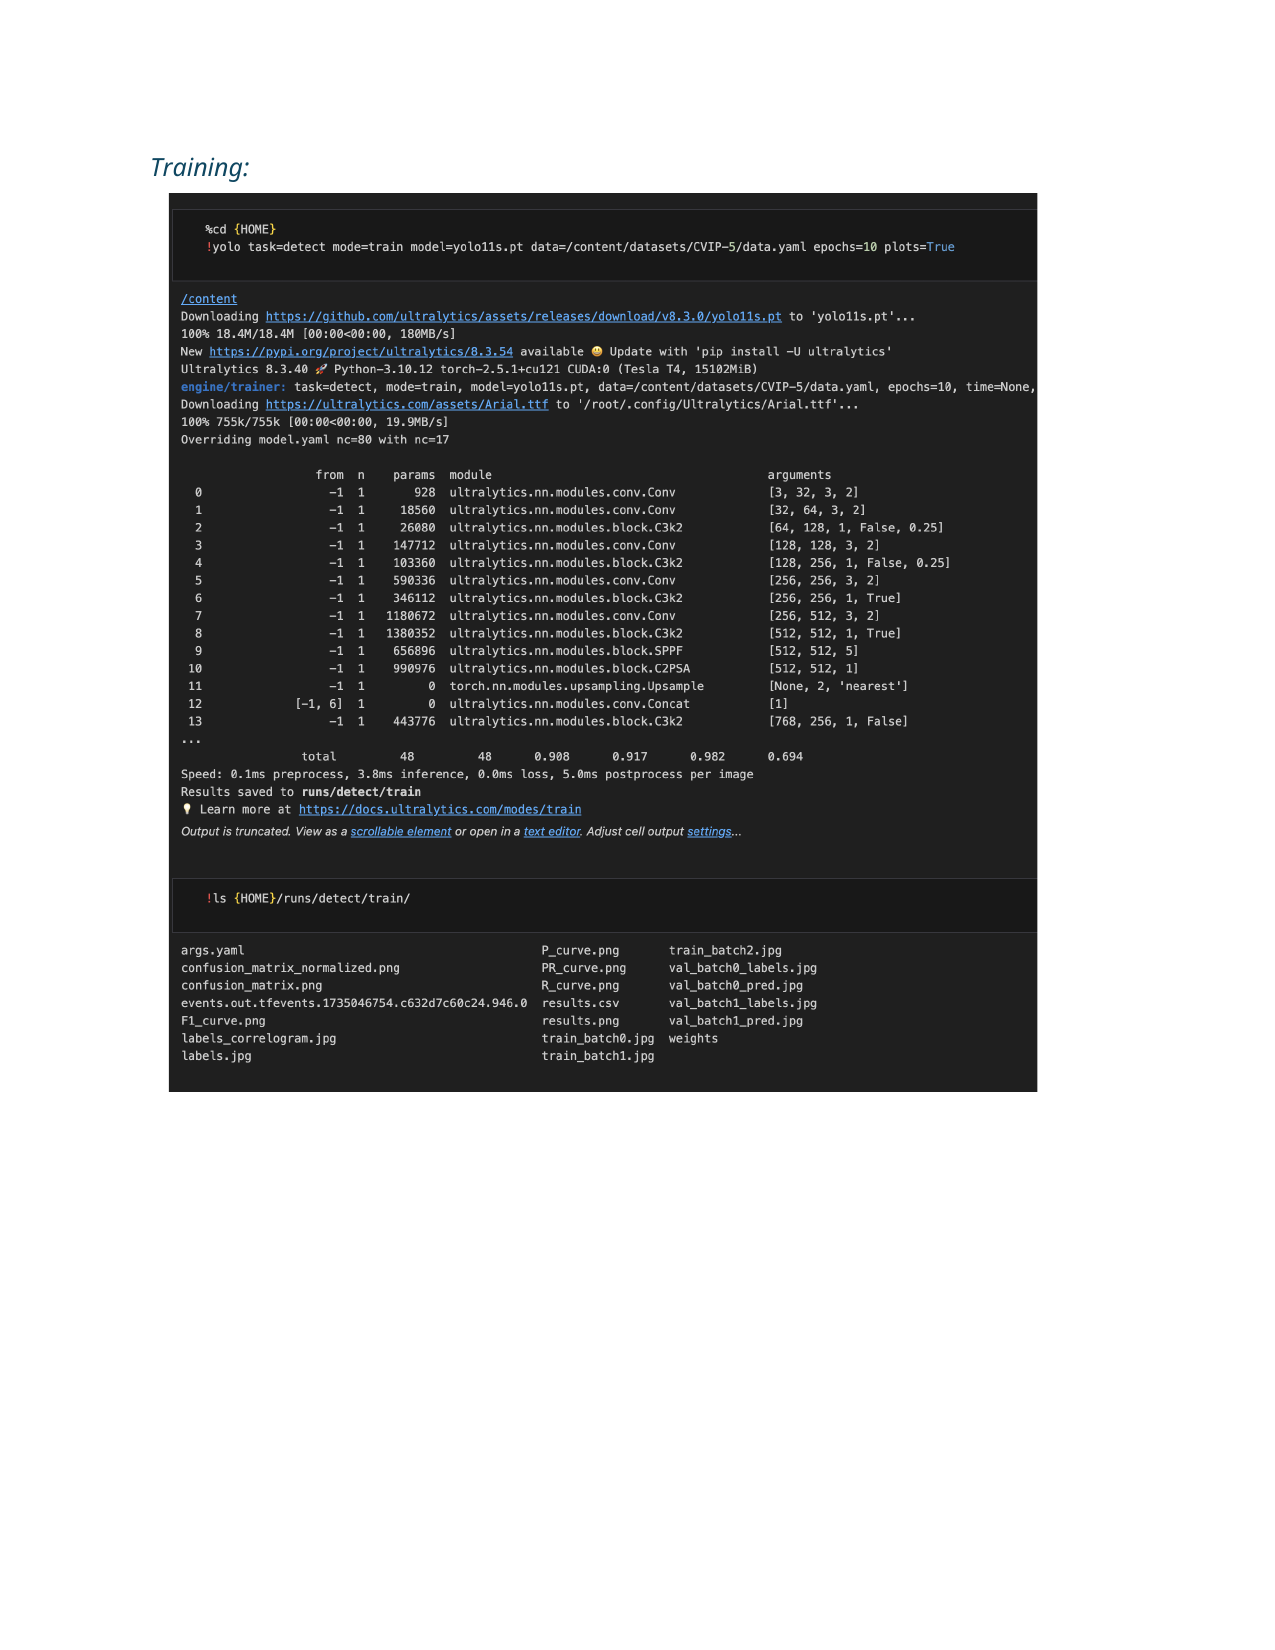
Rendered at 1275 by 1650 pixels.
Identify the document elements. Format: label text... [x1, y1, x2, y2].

subtitle Training: [150, 150, 1125, 184]
